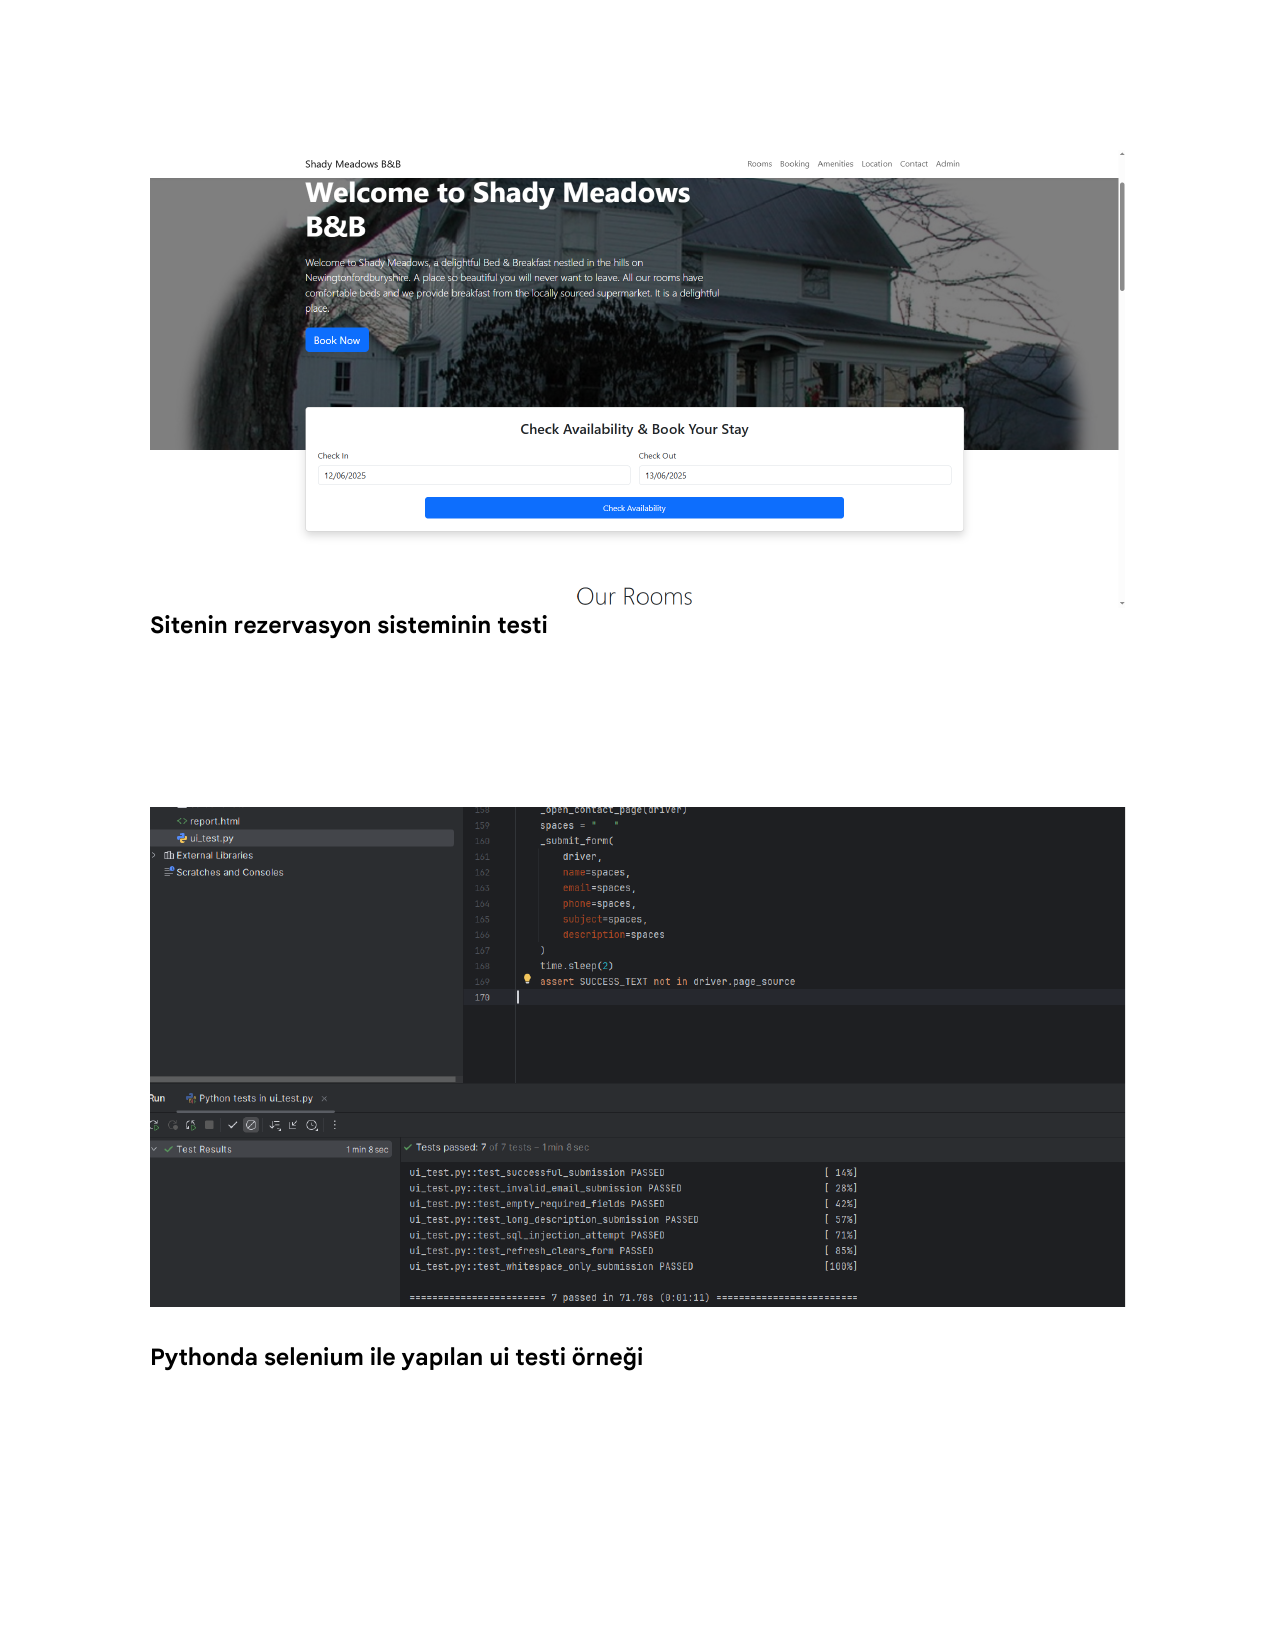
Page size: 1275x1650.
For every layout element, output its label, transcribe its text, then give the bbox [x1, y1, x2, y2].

picture [150, 807, 1125, 1307]
text Pythonda selenium ile yapılan ui testi örneği [150, 1343, 1125, 1372]
picture [150, 150, 1125, 608]
text Sitenin rezervasyon sisteminin testi [150, 611, 1125, 640]
